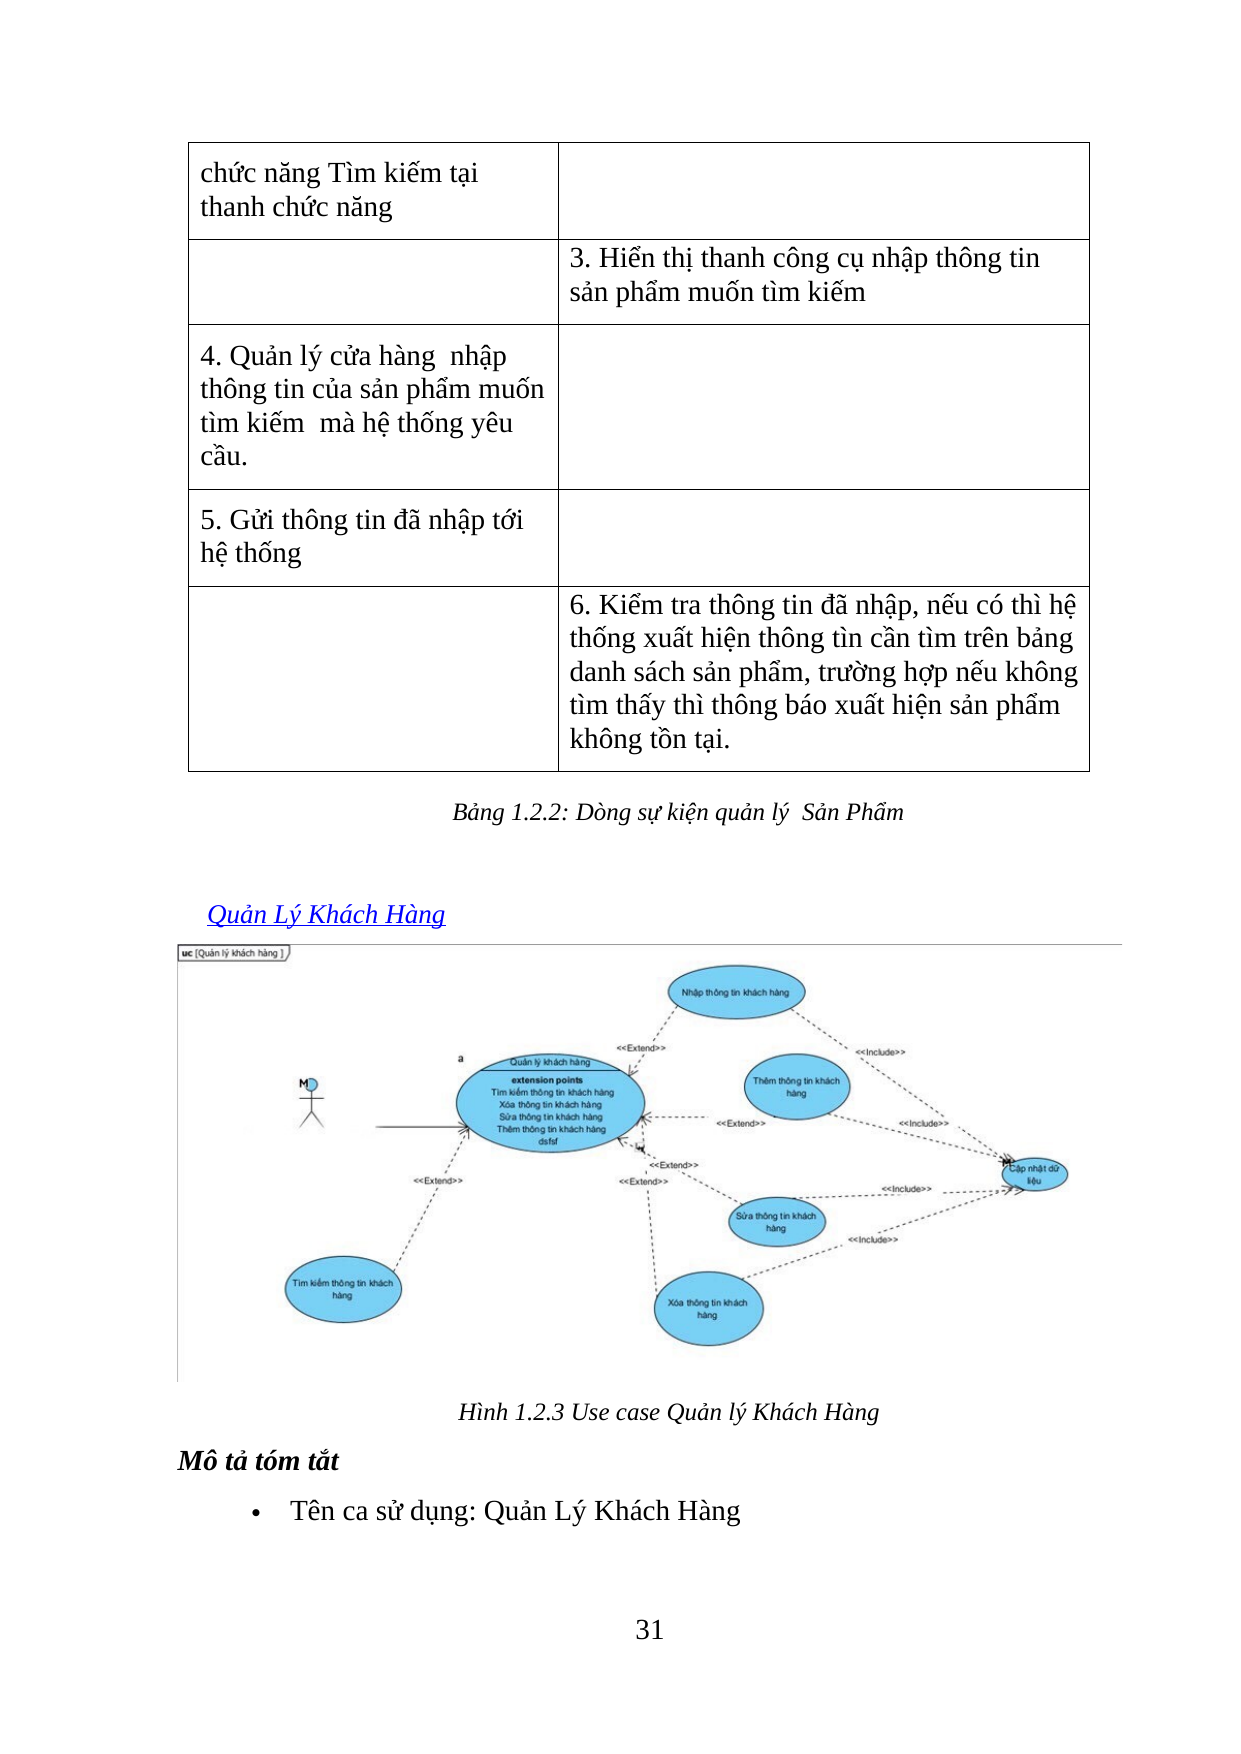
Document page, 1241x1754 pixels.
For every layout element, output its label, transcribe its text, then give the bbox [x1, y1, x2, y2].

table_cell [189, 240, 558, 324]
text Mô tả tóm tắt [177, 1443, 1122, 1476]
table_cell [189, 587, 558, 771]
table_cell 3. Hiển thị thanh công cụ nhập thông tin sản phẩm muốn tìm kiếm [559, 240, 1089, 324]
table_cell [559, 490, 1089, 586]
table_cell 5. Gửi thông tin đã nhập tới hệ thống [189, 490, 558, 586]
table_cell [189, 143, 558, 239]
table_cell [559, 143, 1089, 239]
list Tên ca sử dụng: Quản Lý Khách Hàng [252, 1493, 1122, 1526]
text Hình 1.2.3 Use case Quản lý Khách Hàng [182, 1397, 1122, 1426]
table_cell [559, 325, 1089, 488]
table_cell 6. Kiểm tra thông tin đã nhập, nếu có thì hệ thống xuất hiện thông tìn cần tìm trên bảng danh sách sản phẩm, trường hợp nếu không tìm thấy thì thông báo xuất hiện sản phẩm không tồn tại. [559, 587, 1089, 771]
list Quản Lý Khách Hàng [207, 898, 1122, 929]
text Bảng 1.2.2: Dòng sự kiện quản lý Sản Phẩm [177, 797, 1122, 826]
picture [177, 944, 1123, 1382]
table_cell 4. Quản lý cửa hàng nhập thông tin của sản phẩm muốn tìm kiếm mà hệ thống yêu cầu. [189, 325, 558, 488]
